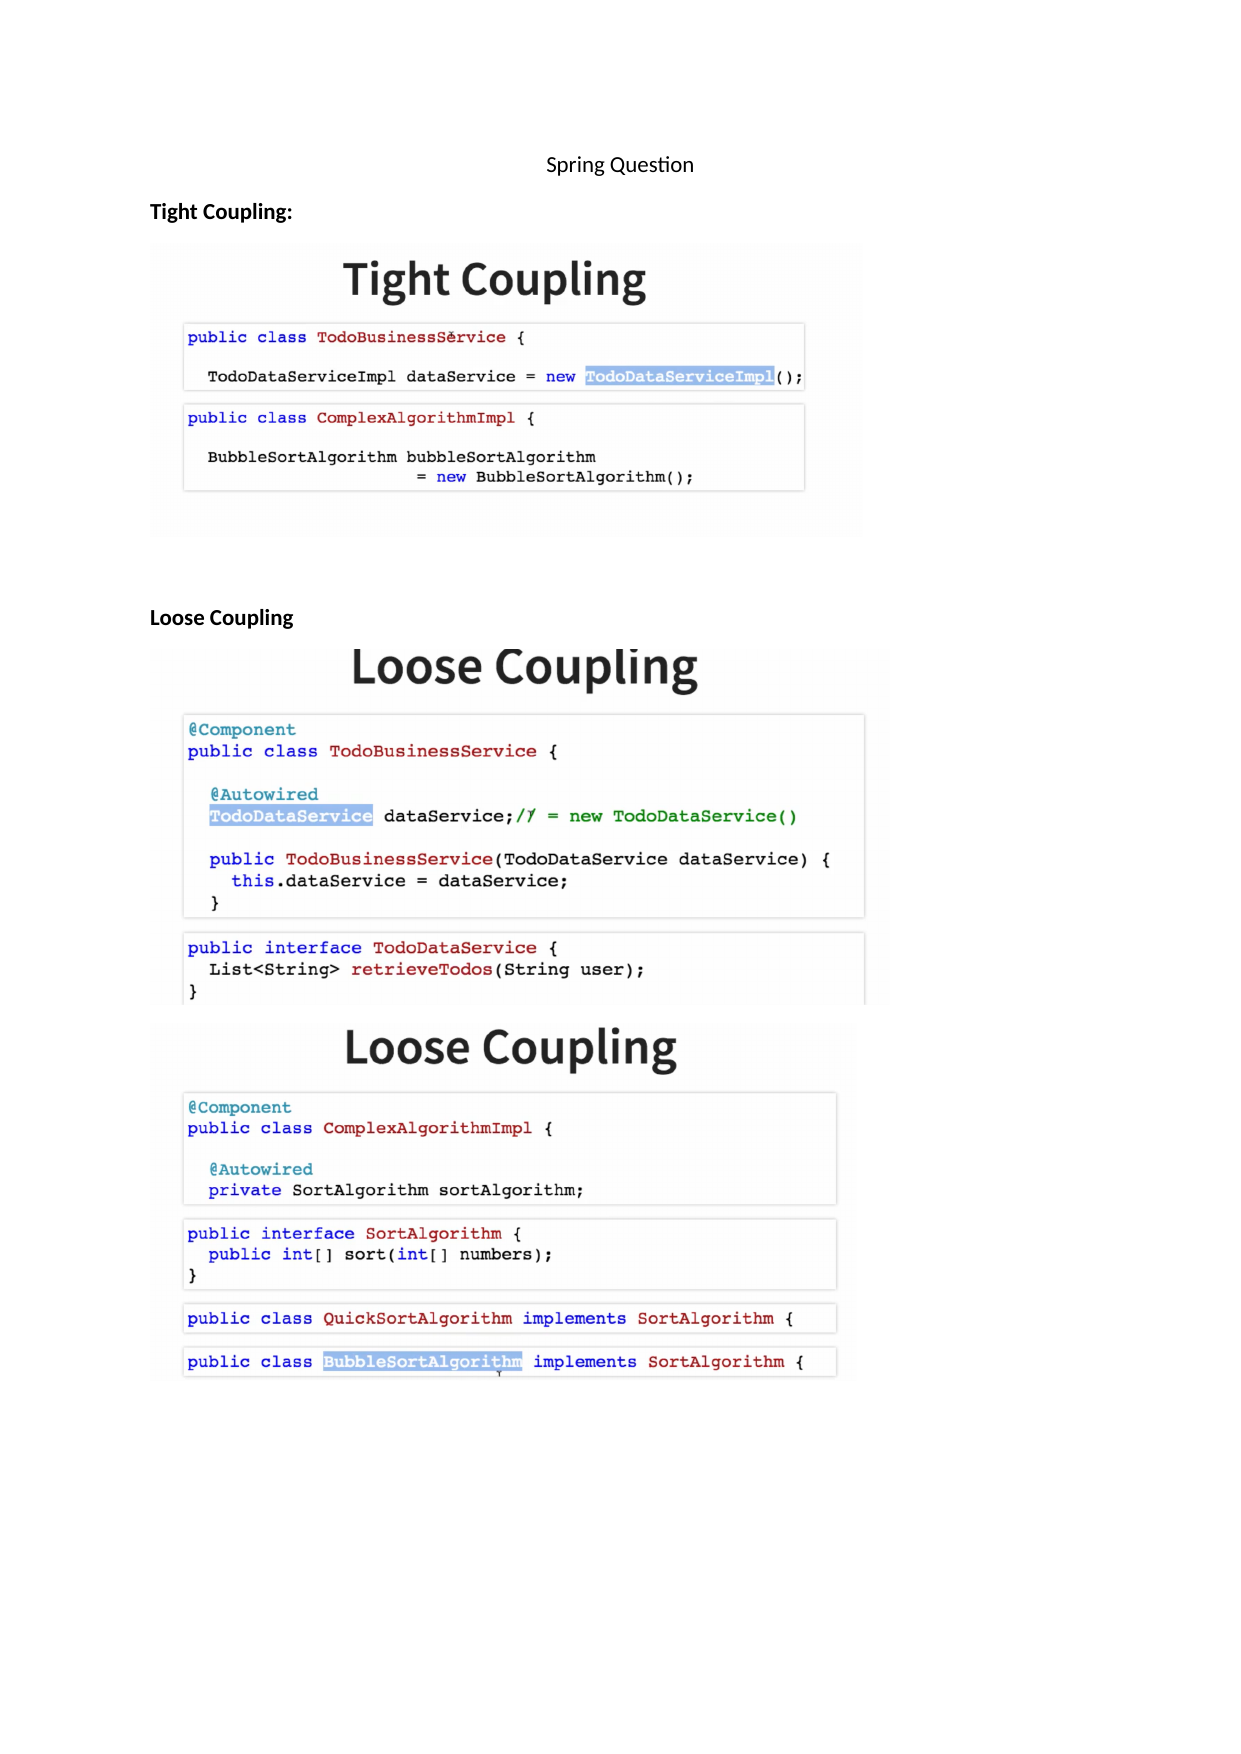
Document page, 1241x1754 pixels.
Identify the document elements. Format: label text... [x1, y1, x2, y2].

text Loose Coupling [150, 603, 1090, 631]
picture [150, 649, 890, 1005]
text Tight Coupling: [150, 197, 1090, 225]
picture [150, 243, 863, 537]
picture [150, 1023, 857, 1381]
text Spring Question [150, 150, 1090, 178]
